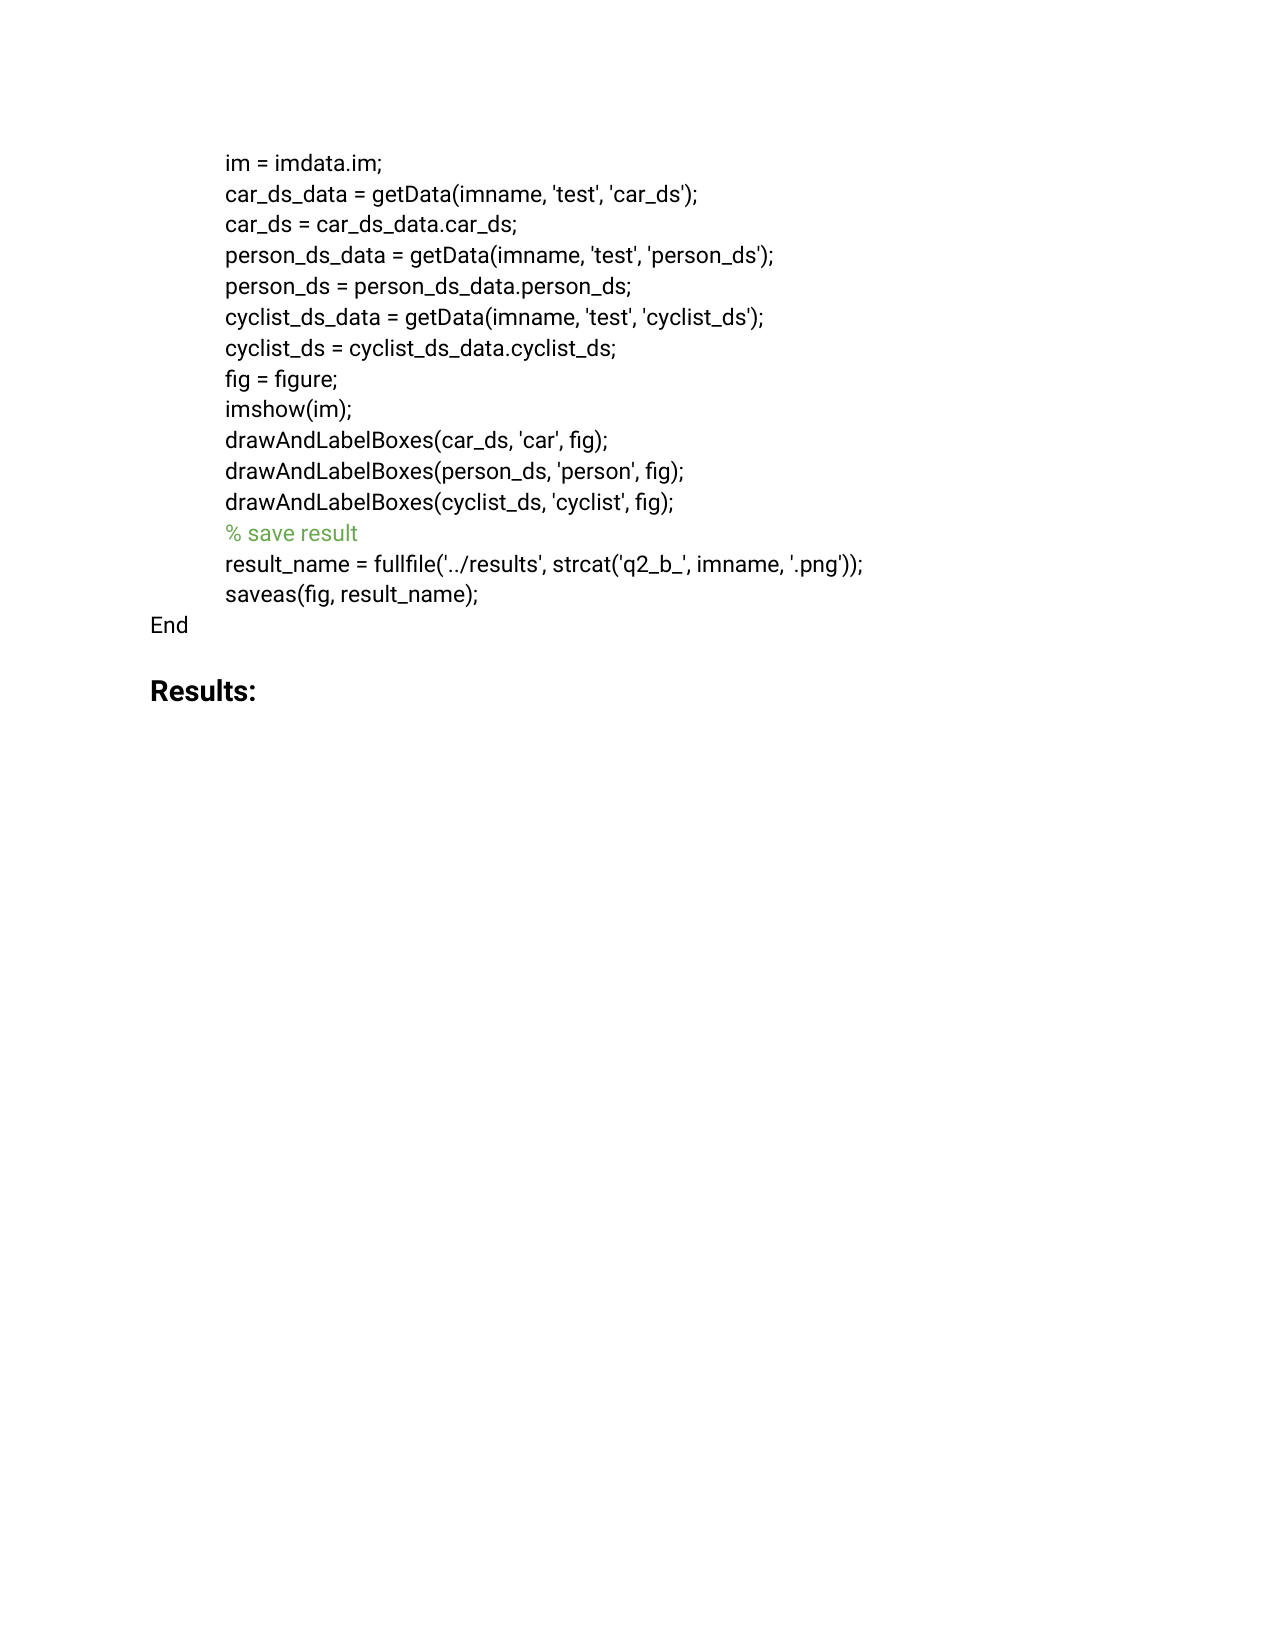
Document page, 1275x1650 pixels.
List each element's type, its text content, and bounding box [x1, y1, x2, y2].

text Results: [150, 674, 1125, 708]
text % save result [150, 520, 1125, 547]
text car_ds_data = getData(imname, 'test', 'car_ds'); [150, 181, 1125, 208]
text imshow(im); [150, 397, 1125, 423]
text person_ds = person_ds_data.person_ds; [150, 273, 1125, 300]
text drawAndLabelBoxes(person_ds, 'person', fig); [150, 458, 1125, 485]
text cyclist_ds_data = getData(imname, 'test', 'cyclist_ds'); [150, 304, 1125, 331]
text drawAndLabelBoxes(cyclist_ds, 'cyclist', fig); [150, 489, 1125, 516]
text im = imdata.im; [150, 150, 1125, 177]
text saveas(fig, result_name); [150, 582, 1125, 608]
text drawAndLabelBoxes(car_ds, 'car', fig); [150, 427, 1125, 454]
text car_ds = car_ds_data.car_ds; [150, 212, 1125, 238]
text cyclist_ds = cyclist_ds_data.cyclist_ds; [150, 335, 1125, 362]
text End [150, 612, 1125, 639]
text fig = figure; [150, 366, 1125, 393]
text person_ds_data = getData(imname, 'test', 'person_ds'); [150, 242, 1125, 269]
text result_name = fullfile('../results', strcat('q2_b_', imname, '.png')); [150, 551, 1125, 578]
